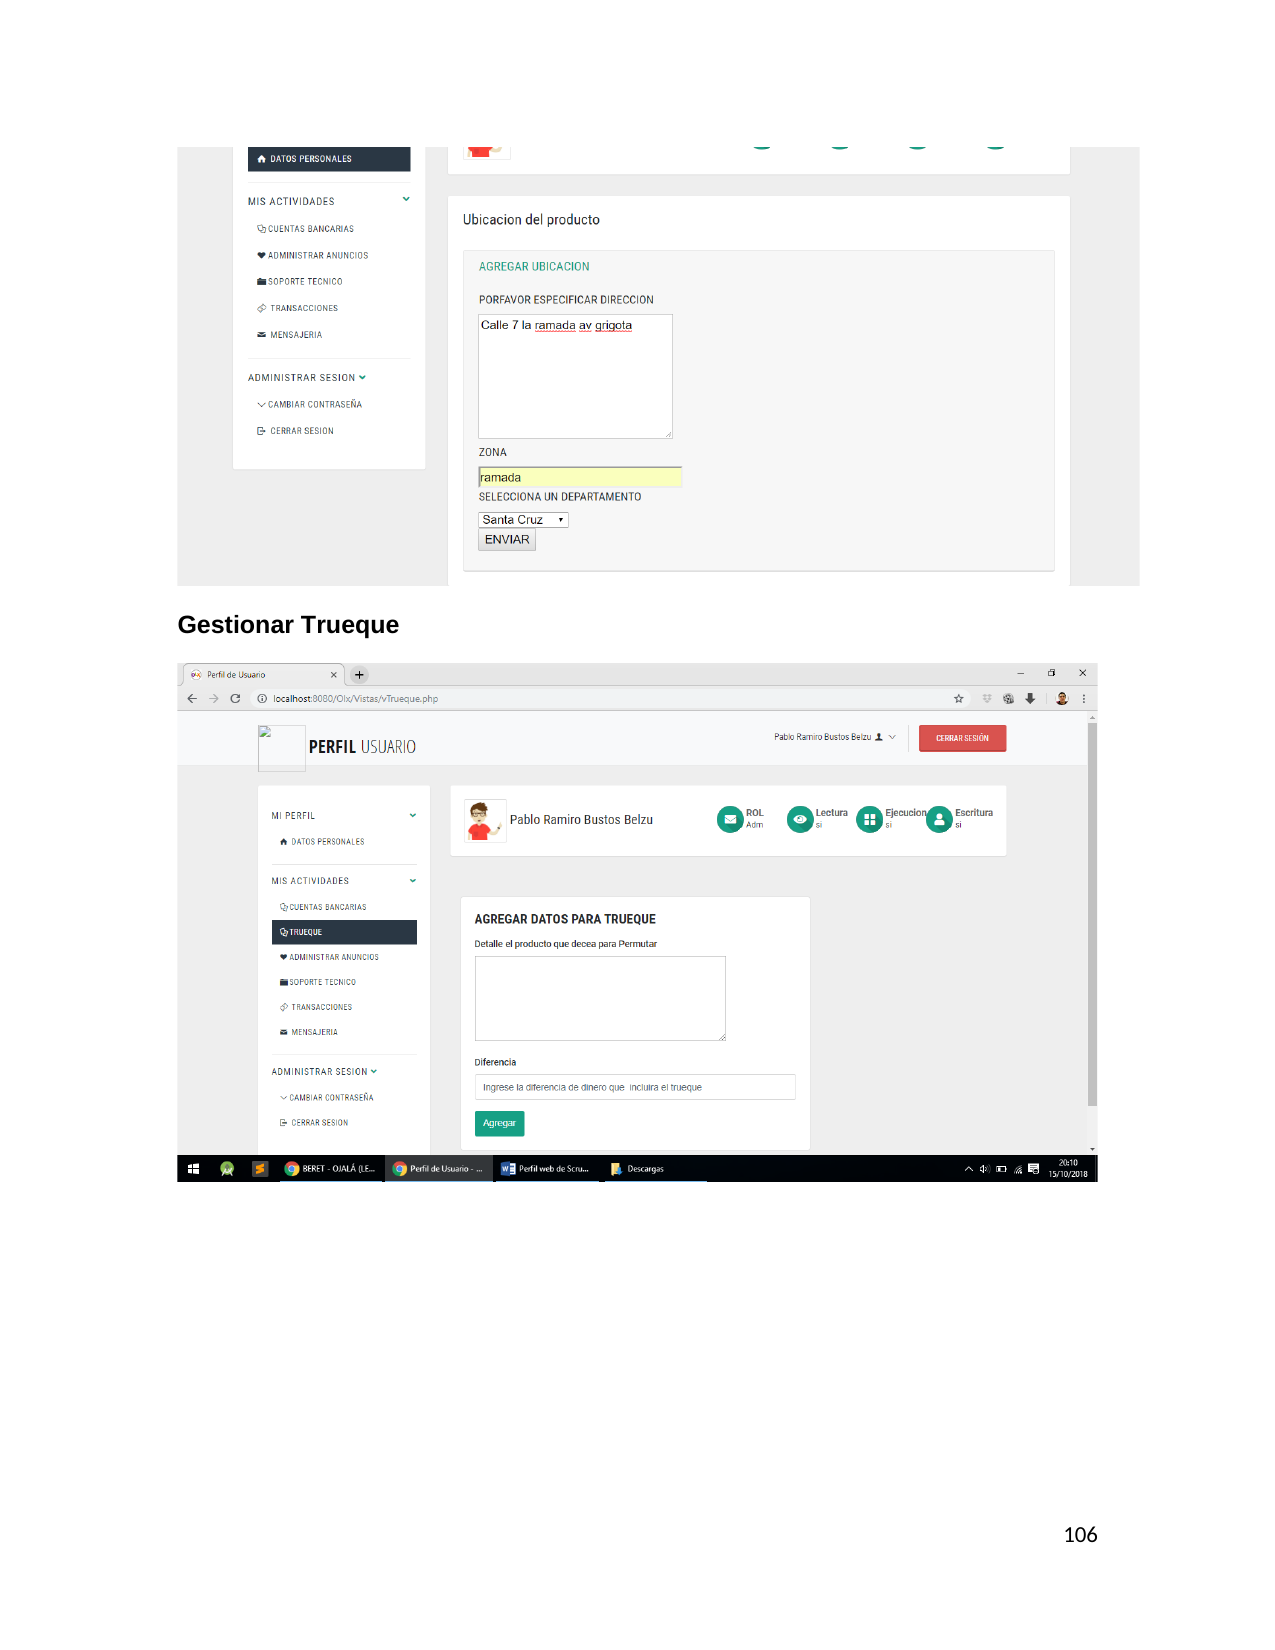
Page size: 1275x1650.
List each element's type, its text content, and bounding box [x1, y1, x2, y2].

text Gestionar Trueque [177, 610, 1098, 639]
picture [177, 147, 1140, 586]
picture [177, 663, 1098, 1182]
